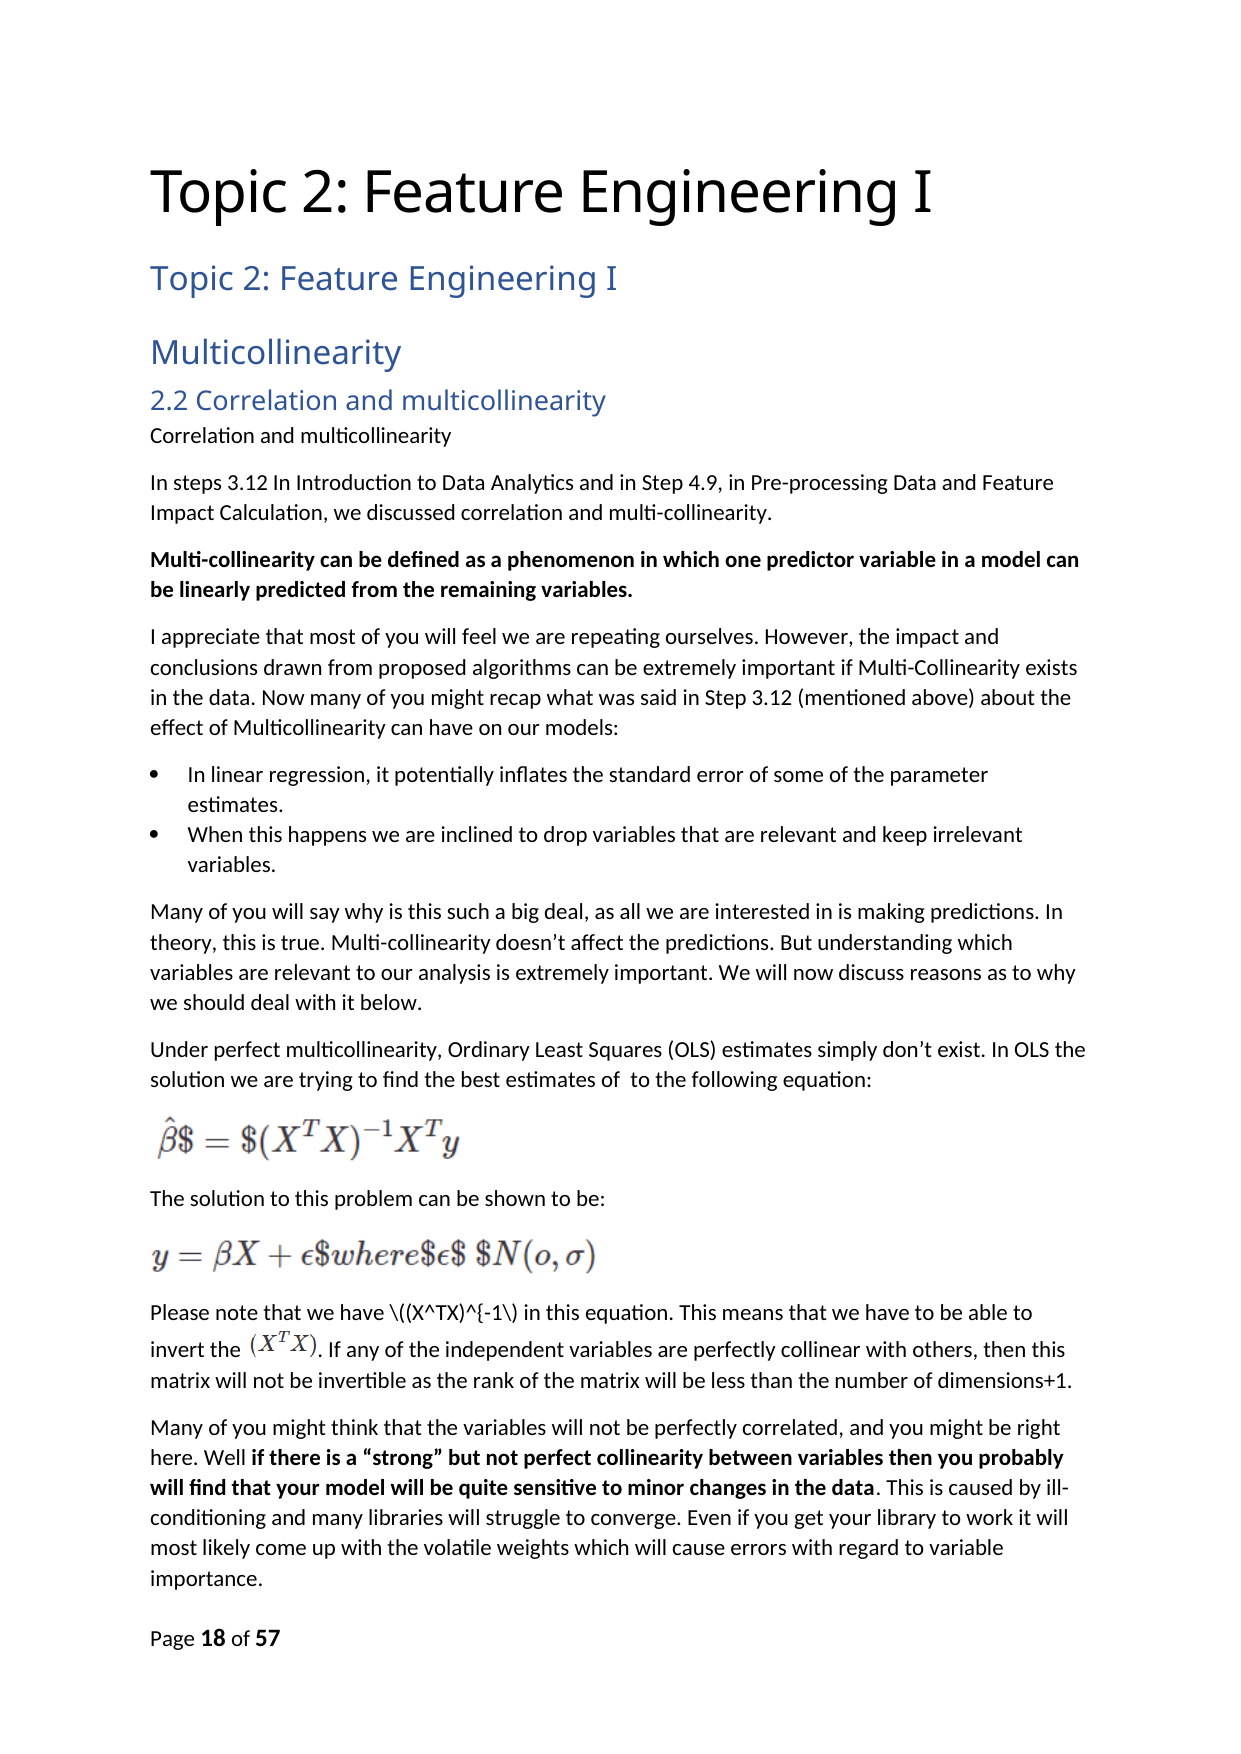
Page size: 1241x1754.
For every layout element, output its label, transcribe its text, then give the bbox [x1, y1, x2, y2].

text Under perfect multicollinearity, Ordinary Least Squares (OLS) estimates simply don’t exist. In OLS the solution we are trying to find the best estimates of to the following equation: [150, 1035, 1090, 1093]
list In linear regression, it potentially inflates the standard error of some of the parameter estimates. [150, 760, 1090, 818]
text I appreciate that most of you will feel we are repeating ourselves. However, the impact and conclusions drawn from proposed algorithms can be extremely important if Multi-Collinearity exists in the data. Now many of you might recap what was said in Step 3.12 (mentioned above) about the effect of Multicollinearity can have on our models: [150, 622, 1090, 741]
picture [150, 1112, 466, 1166]
text Multi-collinearity can be defined as a phenomenon in which one predictor variable in a model can be linearly predicted from the remaining variables. [150, 545, 1090, 603]
subtitle Multicollinearity [150, 328, 1090, 374]
text The solution to this problem can be shown to be: [150, 1184, 1090, 1212]
text Please note that we have \((X^TX)^{-1\) in this equation. This means that we have to be able to invert the . If any of the independent variables are perfectly collinear with others, then this matrix will not be invertible as the rank of the matrix will be less than the number of dimensions+1. [150, 1298, 1090, 1394]
text Many of you might think that the variables will not be perfectly correlated, and you might be right here. Well if there is a “strong” but not perfect collinearity between variables then you probably will find that your model will be quite sensitive to minor changes in the data. This is caused by ill-conditioning and many libraries will struggle to converge. Even if you get your library to work it will most likely come up with the volatile weights which will cause errors with regard to variable importance. [150, 1413, 1090, 1592]
picture [246, 1328, 318, 1358]
list When this happens we are inclined to drop variables that are relevant and keep irrelevant variables. [150, 820, 1090, 878]
text Many of you will say why is this such a big deal, as all we are interested in is making predictions. In theory, this is true. Multi-collinearity doesn’t affect the predictions. But understanding which variables are relevant to our analysis is extremely important. We will now discuss reasons as to why we should deal with it below. [150, 897, 1090, 1016]
text Correlation and multicollinearity [150, 421, 1090, 449]
title Topic 2: Feature Engineering I [150, 150, 1090, 229]
subtitle 2.2 Correlation and multicollinearity [150, 382, 1090, 418]
picture [150, 1231, 607, 1280]
text In steps 3.12 In Introduction to Data Analytics and in Step 4.9, in Pre-processing Data and Feature Impact Calculation, we discussed correlation and multi-collinearity. [150, 468, 1090, 526]
subtitle Topic 2: Feature Engineering I [150, 254, 1090, 300]
